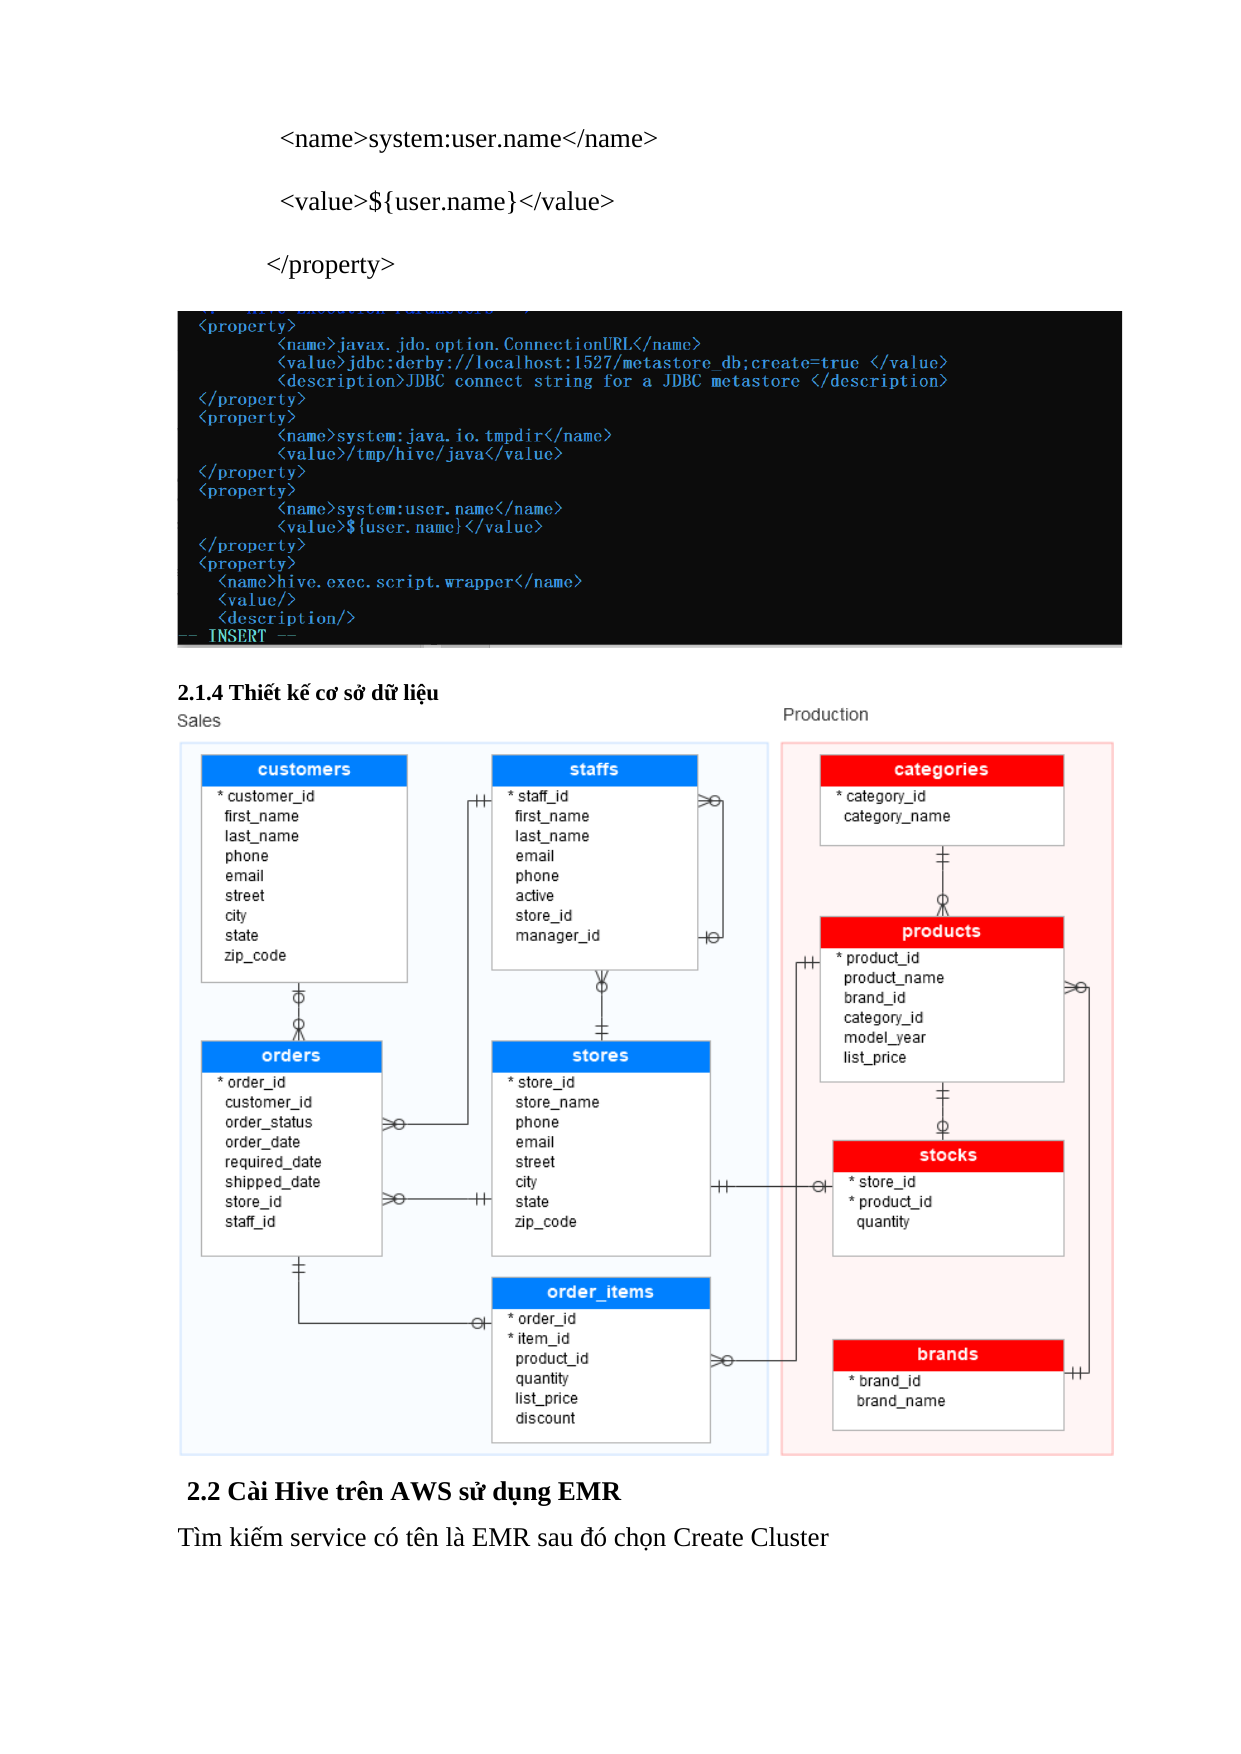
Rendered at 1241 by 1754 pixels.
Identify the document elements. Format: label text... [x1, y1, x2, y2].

text </property> [252, 248, 1122, 279]
text Tìm kiếm service có tên là EMR sau đó chọn Create Cluster [177, 1521, 1122, 1552]
text <name>system:user.name</name> [252, 122, 1122, 153]
subtitle 2.2 Cài Hive trên AWS sử dụng EMR [187, 1474, 1122, 1506]
picture [177, 311, 1123, 648]
text <value>${user.name}</value> [252, 185, 1122, 216]
picture [177, 707, 1114, 1456]
